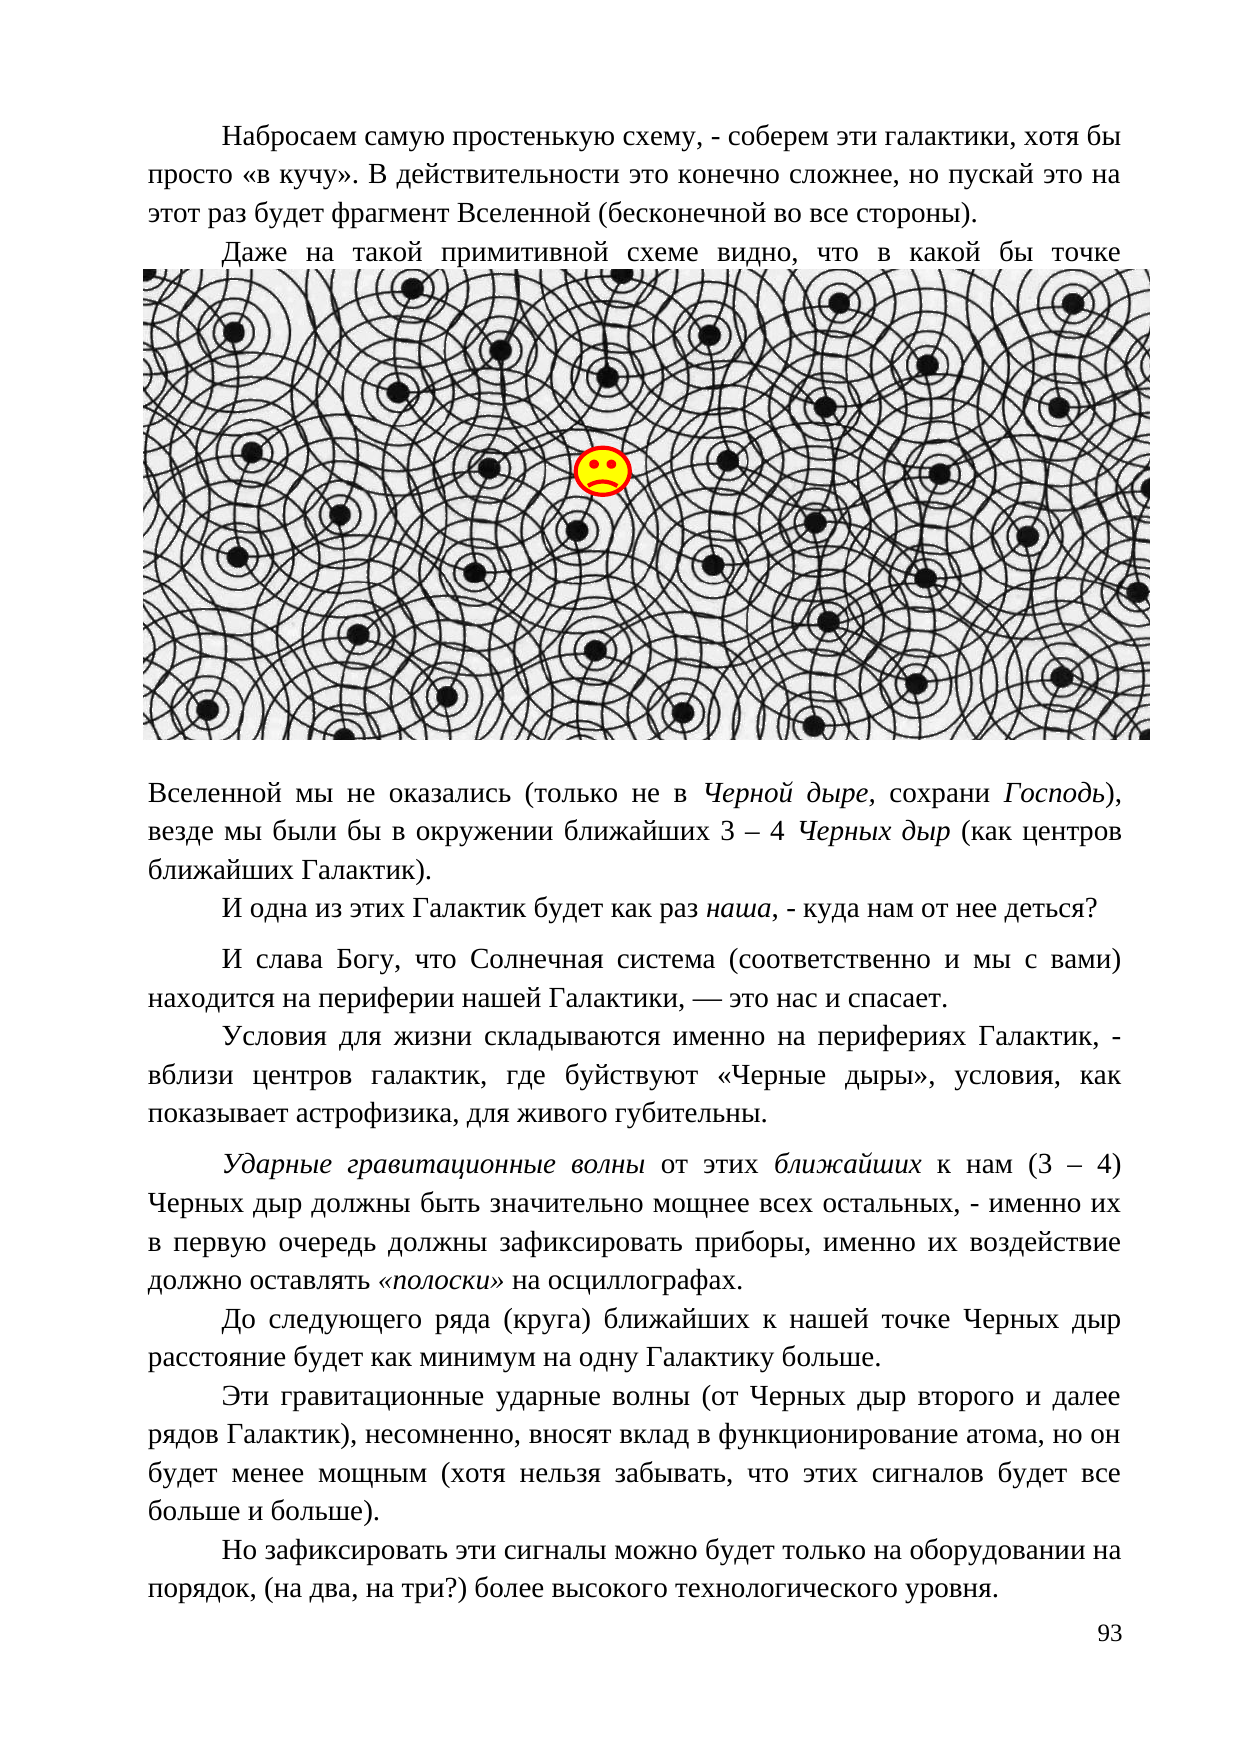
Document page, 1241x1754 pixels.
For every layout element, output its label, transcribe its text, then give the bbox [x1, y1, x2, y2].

text Набросаем самую простенькую схему, - соберем эти галактики, хотя бы просто «в кучу». В действительности это конечно сложнее, но пускай это на этот раз будет фрагмент Вселенной (бесконечной во все стороны). [148, 118, 1122, 229]
picture [143, 269, 1150, 740]
text Условия для жизни складываются именно на перифериях Галактик, - вблизи центров галактик, где буйствуют «Черные дыры», условия, как показывает астрофизика, для живого губительны. [148, 1018, 1122, 1129]
text Но зафиксировать эти сигналы можно будет только на оборудовании на порядок, (на два, на три?) более высокого технологического уровня. [148, 1532, 1122, 1604]
text Ударные гравитационные волны от этих ближайших к нам (3 – 4) Черных дыр должны быть значительно мощнее всех остальных, - именно их в первую очередь должны зафиксировать приборы, именно их воздействие должно оставлять «полоски» на осциллографах. [148, 1147, 1122, 1296]
text Даже на такой примитивной схеме видно, что в какой бы точке Вселенной мы не оказались (только не в Черной дыре, сохрани Господь), везде мы были бы в окружении ближайших 3 – 4 Черных дыр (как центров ближайших Галактик). [148, 740, 1122, 885]
text Даже на такой примитивной схеме видно, что в какой бы точке Вселенной мы не оказались (только не в Черной дыре, сохрани Господь), везде мы были бы в окружении ближайших 3 – 4 Черных дыр (как центров ближайших Галактик). [148, 234, 1122, 269]
text И слава Богу, что Солнечная система (соответственно и мы с вами) находится на периферии нашей Галактики, — это нас и спасает. [148, 941, 1122, 1013]
text И одна из этих Галактик будет как раз наша, - куда нам от нее деться? [148, 890, 1122, 924]
text Эти гравитационные ударные волны (от Черных дыр второго и далее рядов Галактик), несомненно, вносят вклад в функционирование атома, но он будет менее мощным (хотя нельзя забывать, что этих сигналов будет все больше и больше). [148, 1378, 1122, 1527]
text До следующего ряда (круга) ближайших к нашей точке Черных дыр расстояние будет как минимум на одну Галактику больше. [148, 1301, 1122, 1373]
